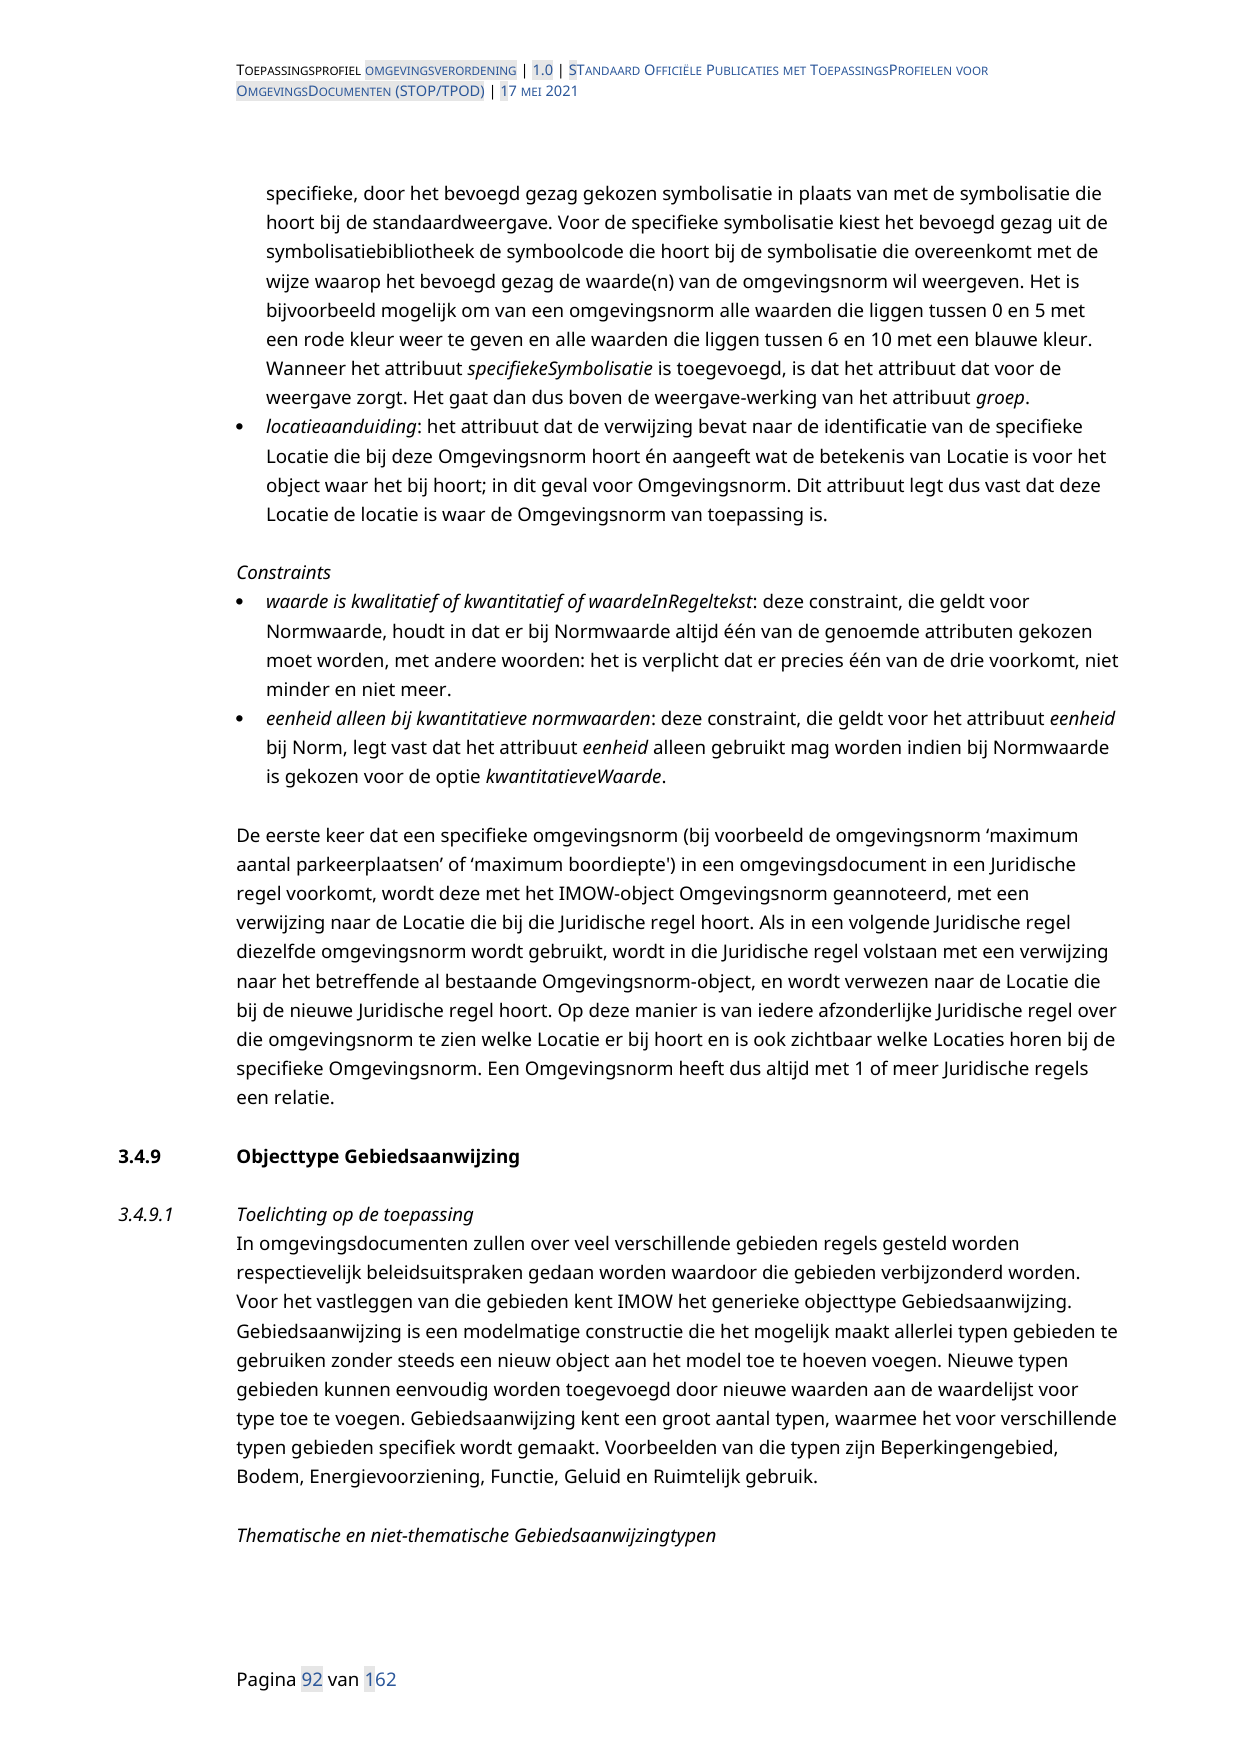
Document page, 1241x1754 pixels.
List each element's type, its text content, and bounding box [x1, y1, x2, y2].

text waarde is kwalitatief of kwantitatief of waardeInRegeltekst: deze constraint, die geldt voor Normwaarde, houdt in dat er bij Normwaarde altijd één van de genoemde attributen gekozen moet worden, met andere woorden: het is verplicht dat er precies één van de drie voorkomt, niet minder en niet meer. [236, 586, 1122, 702]
text Constraints [236, 556, 1122, 586]
subtitle Objecttype Gebiedsaanwijzing [118, 1140, 1122, 1169]
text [236, 177, 1122, 411]
text Thematische en niet-thematische Gebiedsaanwijzingtypen [236, 1519, 1122, 1548]
subtitle Toelichting op de toepassing [118, 1198, 1122, 1227]
text In omgevingsdocumenten zullen over veel verschillende gebieden regels gesteld worden respectievelijk beleidsuitspraken gedaan worden waardoor die gebieden verbijzonderd worden. Voor het vastleggen van die gebieden kent IMOW het generieke objecttype Gebiedsaanwijzing. Gebiedsaanwijzing is een modelmatige constructie die het mogelijk maakt allerlei typen gebieden te gebruiken zonder steeds een nieuw object aan het model toe te hoeven voegen. Nieuwe typen gebieden kunnen eenvoudig worden toegevoegd door nieuwe waarden aan de waardelijst voor type toe te voegen. Gebiedsaanwijzing kent een groot aantal typen, waarmee het voor verschillende typen gebieden specifiek wordt gemaakt. Voorbeelden van die typen zijn Beperkingengebied, Bodem, Energievoorziening, Functie, Geluid en Ruimtelijk gebruik. [236, 1227, 1122, 1490]
text De eerste keer dat een specifieke omgevingsnorm (bij voorbeeld de omgevingsnorm ‘maximum aantal parkeerplaatsen’ of ‘maximum boordiepte') in een omgevingsdocument in een Juridische regel voorkomt, wordt deze met het IMOW-object Omgevingsnorm geannoteerd, met een verwijzing naar de Locatie die bij die Juridische regel hoort. Als in een volgende Juridische regel diezelfde omgevingsnorm wordt gebruikt, wordt in die Juridische regel volstaan met een verwijzing naar het betreffende al bestaande Omgevingsnorm-object, en wordt verwezen naar de Locatie die bij de nieuwe Juridische regel hoort. Op deze manier is van iedere afzonderlijke Juridische regel over die omgevingsnorm te zien welke Locatie er bij hoort en is ook zichtbaar welke Locaties horen bij de specifieke Omgevingsnorm. Een Omgevingsnorm heeft dus altijd met 1 of meer Juridische regels een relatie. [236, 819, 1122, 1111]
text eenheid alleen bij kwantitatieve normwaarden: deze constraint, die geldt voor het attribuut eenheid bij Norm, legt vast dat het attribuut eenheid alleen gebruikt mag worden indien bij Normwaarde is gekozen voor de optie kwantitatieveWaarde. [236, 702, 1122, 790]
text locatieaanduiding: het attribuut dat de verwijzing bevat naar de identificatie van de specifieke Locatie die bij deze Omgevingsnorm hoort én aangeeft wat de betekenis van Locatie is voor het object waar het bij hoort; in dit geval voor Omgevingsnorm. Dit attribuut legt dus vast dat deze Locatie de locatie is waar de Omgevingsnorm van toepassing is. [236, 411, 1122, 527]
